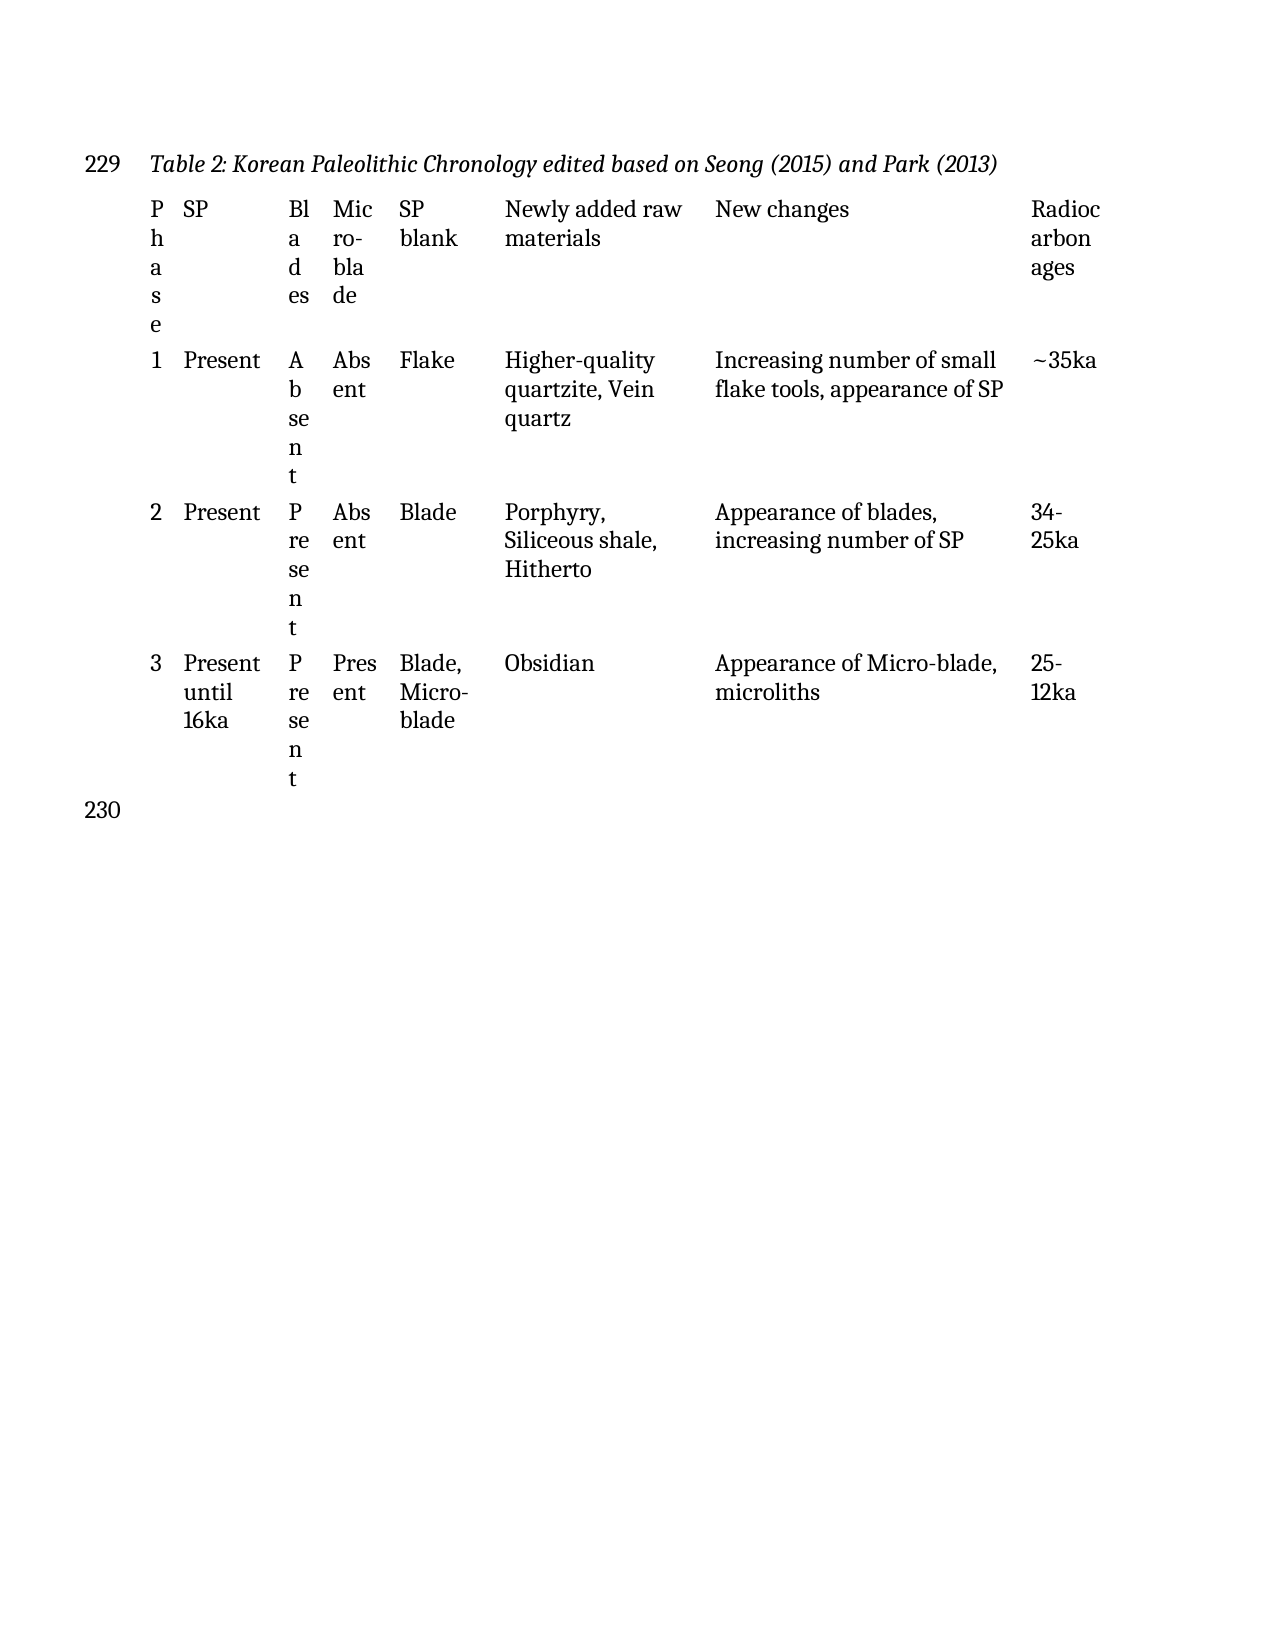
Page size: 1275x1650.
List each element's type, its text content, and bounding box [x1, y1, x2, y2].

table_cell ~35ka [1020, 343, 1114, 494]
table_cell Present [277, 494, 321, 645]
table_cell Porphyry, Siliceous shale, Hitherto [493, 494, 704, 645]
table_cell Flake [388, 343, 493, 494]
table_cell Blade [388, 494, 493, 645]
table_cell Present until 16ka [172, 645, 277, 796]
table_header Micro-blade [321, 191, 388, 342]
table_cell Obsidian [493, 645, 704, 796]
table_cell 1 [139, 343, 172, 494]
table_header Newly added raw materials [493, 191, 704, 342]
table_cell Higher-quality quartzite, Vein quartz [493, 343, 704, 494]
text Table 2: Korean Paleolithic Chronology edited based on Seong (2015) and Park (2013) [150, 150, 1125, 179]
table_header SP [172, 191, 277, 342]
table_cell Absent [321, 494, 388, 645]
table_cell 3 [139, 645, 172, 796]
table_cell Appearance of Micro-blade, microliths [704, 645, 1019, 796]
table_cell Appearance of blades, increasing number of SP [704, 494, 1019, 645]
table_cell Present [321, 645, 388, 796]
table_cell Present [172, 343, 277, 494]
table_cell 34-25ka [1020, 494, 1114, 645]
table_header New changes [704, 191, 1019, 342]
table_cell Absent [321, 343, 388, 494]
table_header SP blank [388, 191, 493, 342]
table_header Phase [139, 191, 172, 342]
table_cell Present [277, 645, 321, 796]
table_header Radiocarbon ages [1020, 191, 1114, 342]
table_cell Blade, Micro-blade [388, 645, 493, 796]
table_header Blades [277, 191, 321, 342]
table_cell 2 [139, 494, 172, 645]
table_cell Present [172, 494, 277, 645]
table_cell 25-12ka [1020, 645, 1114, 796]
table_cell Increasing number of small flake tools, appearance of SP [704, 343, 1019, 494]
table_cell Absent [277, 343, 321, 494]
